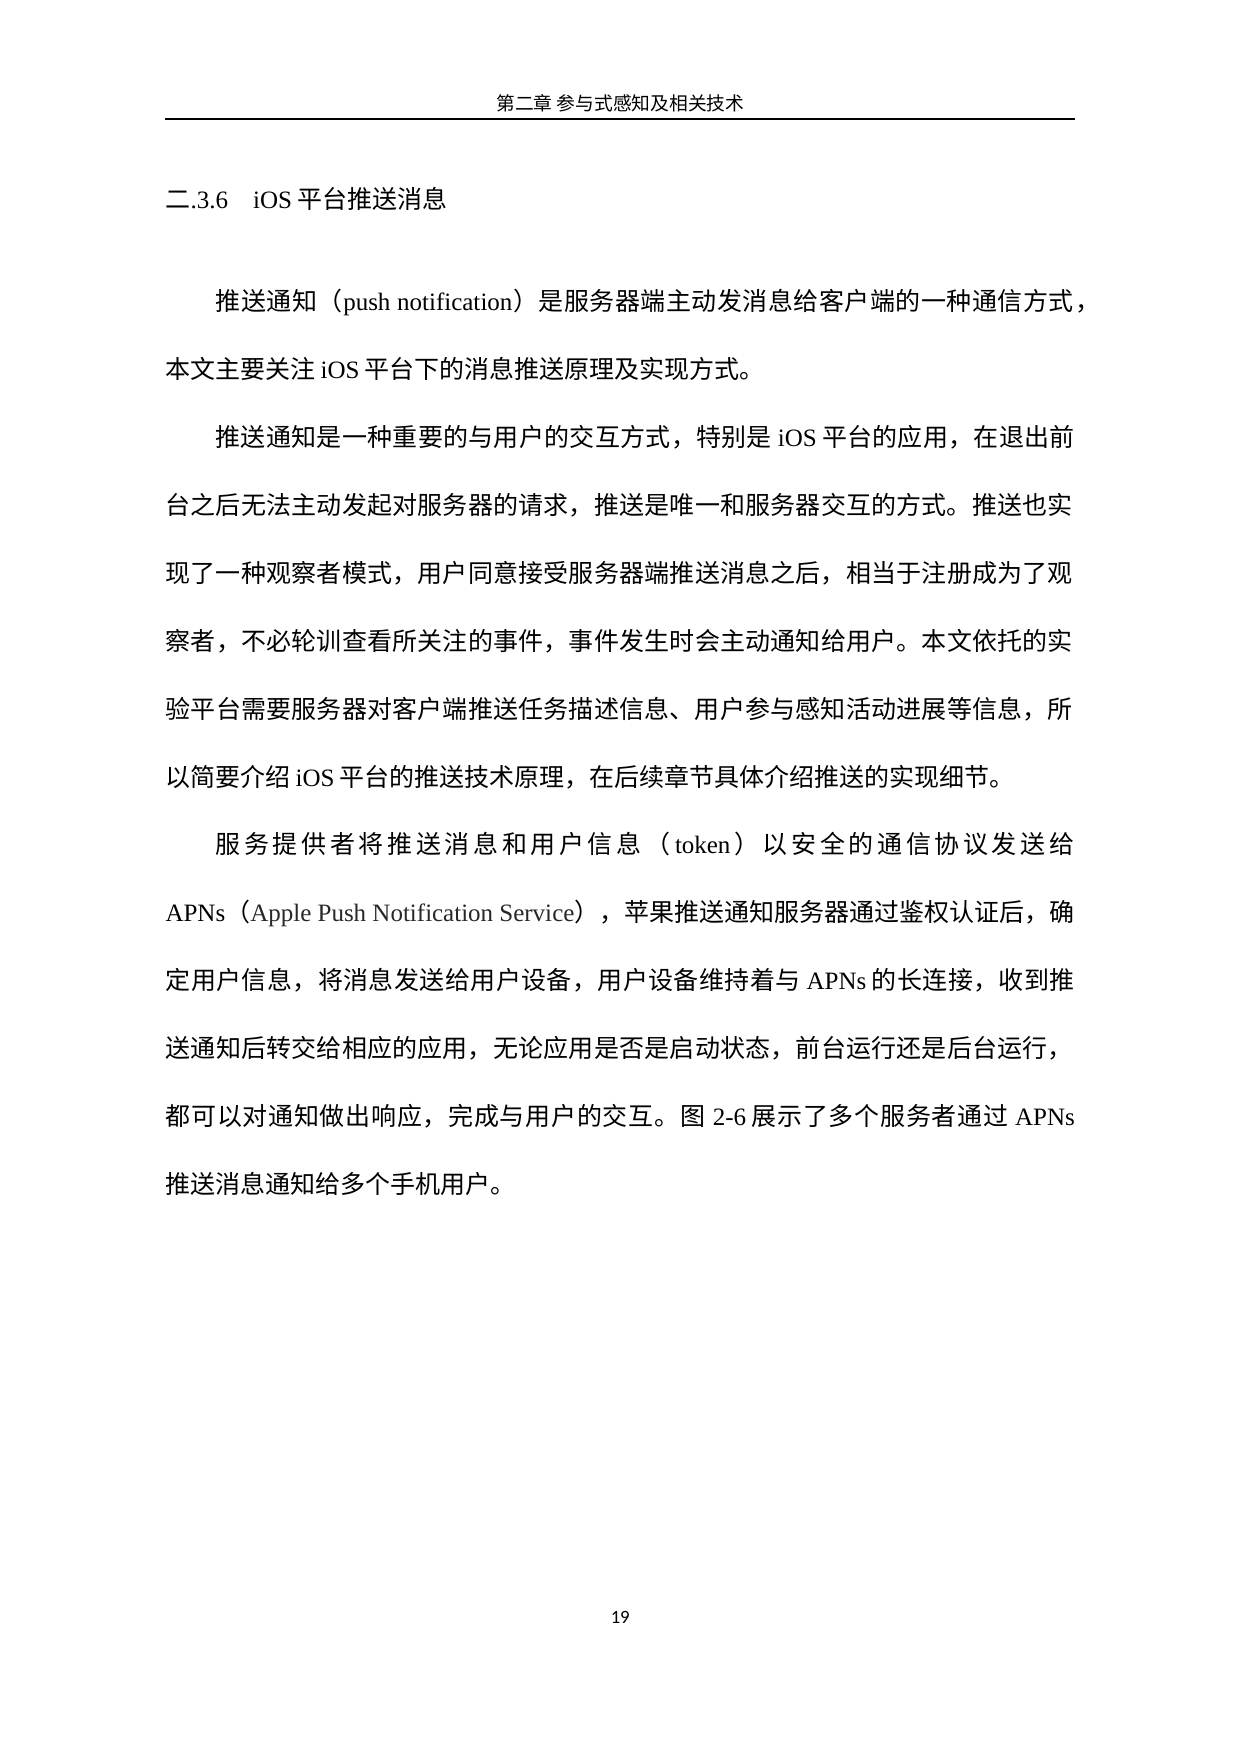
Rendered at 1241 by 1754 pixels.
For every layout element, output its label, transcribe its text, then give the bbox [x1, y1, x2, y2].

text 推送通知是一种重要的与用户的交互方式，特别是iOS平台的应用，在退出前台之后无法主动发起对服务器的请求，推送是唯一和服务器交互的方式。推送也实现了一种观察者模式，用户同意接受服务器端推送消息之后，相当于注册成为了观察者，不必轮训查看所关注的事件，事件发生时会主动通知给用户。本文依托的实验平台需要服务器对客户端推送任务描述信息、用户参与感知活动进展等信息，所以简要介绍iOS平台的推送技术原理，在后续章节具体介绍推送的实现细节。 [165, 402, 1075, 809]
text iOS平台推送消息 [165, 164, 1075, 232]
text 服务提供者将推送消息和用户信息（token）以安全的通信协议发送给APNs（Apple Push Notification Service），苹果推送通知服务器通过鉴权认证后，确定用户信息，将消息发送给用户设备，用户设备维持着与APNs的长连接，收到推送通知后转交给相应的应用，无论应用是否是启动状态，前台运行还是后台运行，都可以对通知做出响应，完成与用户的交互。图2-6展示了多个服务者通过APNs推送消息通知给多个手机用户。 [165, 809, 1075, 1217]
text 推送通知（push notification）是服务器端主动发消息给客户端的一种通信方式，本文主要关注iOS平台下的消息推送原理及实现方式。 [165, 266, 1075, 402]
